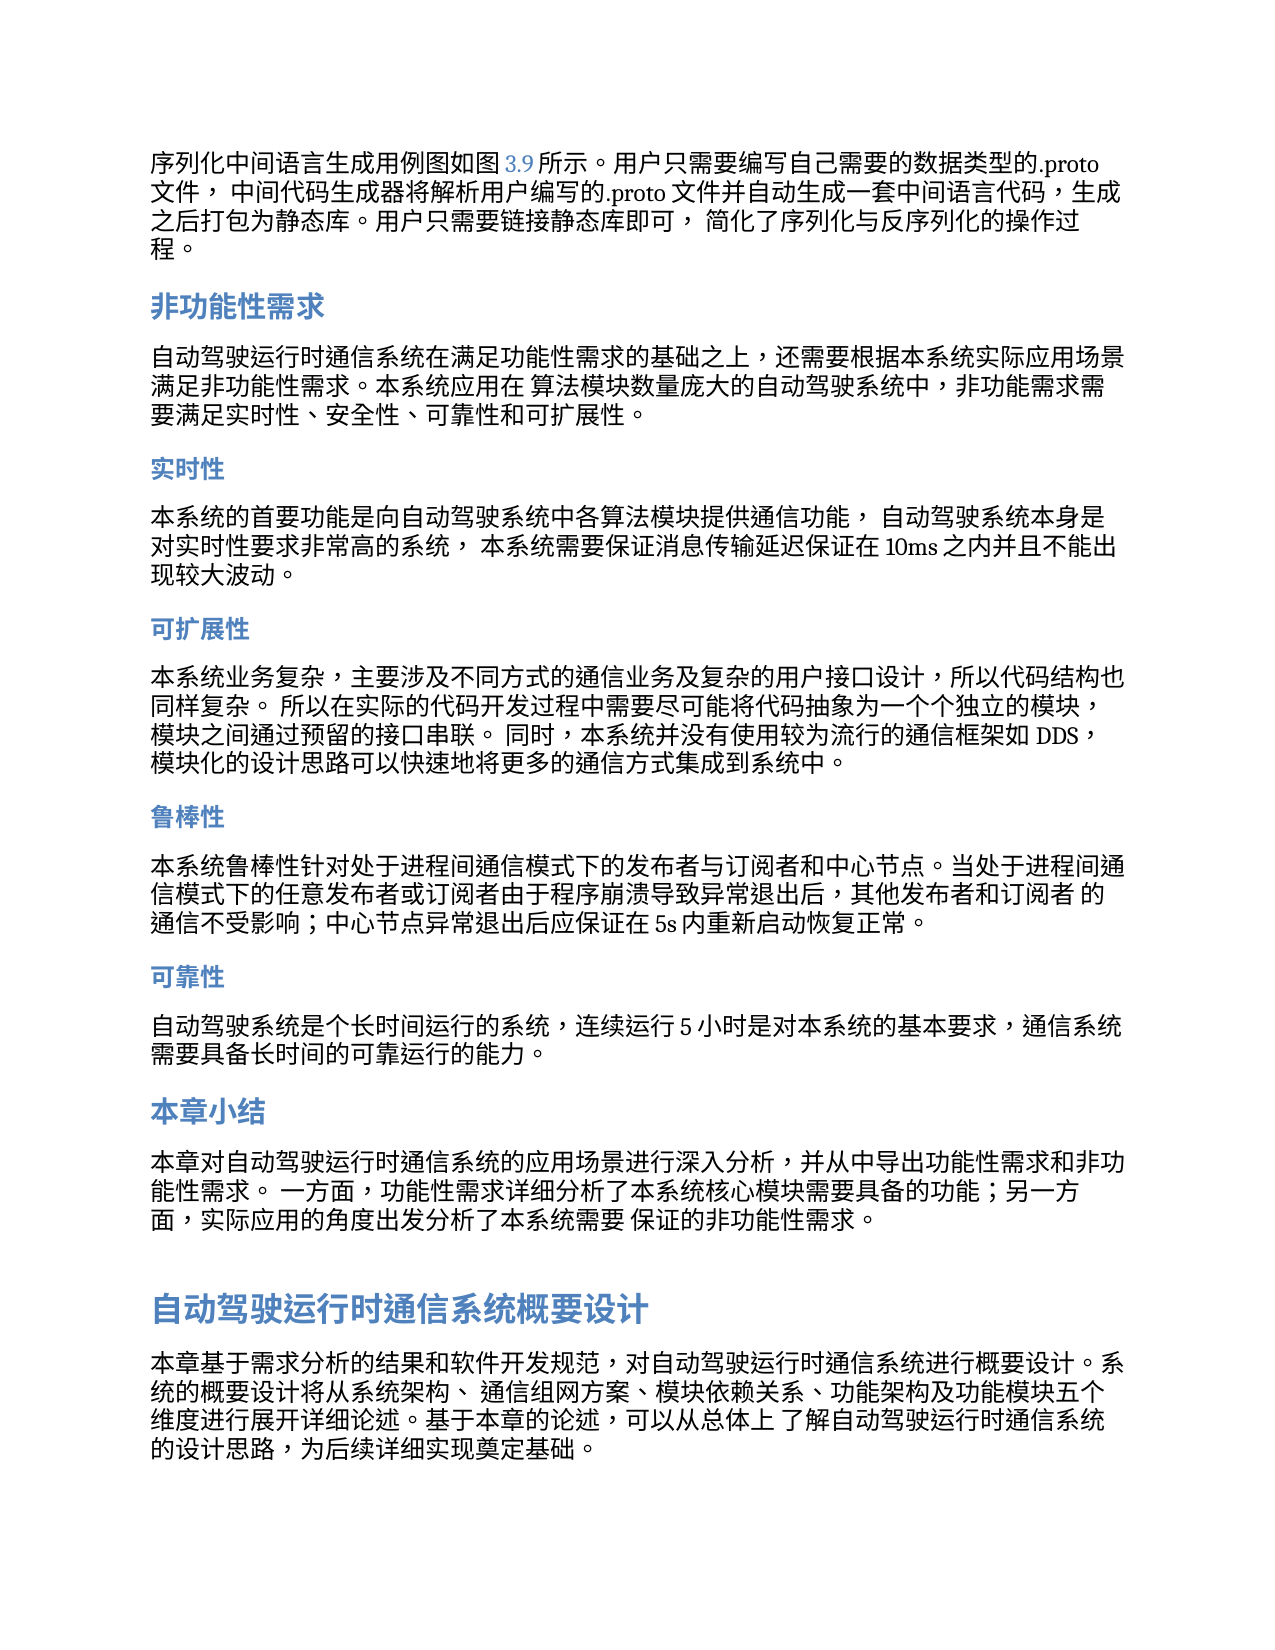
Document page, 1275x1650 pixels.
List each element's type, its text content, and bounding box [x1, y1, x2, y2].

text 本系统业务复杂，主要涉及不同方式的通信业务及复杂的用户接口设计，所以代码结构也同样复杂。 所以在实际的代码开发过程中需要尽可能将代码抽象为一个个独立的模块，模块之间通过预留的接口串联。 同时，本系统并没有使用较为流行的通信框架如DDS，模块化的设计思路可以快速地将更多的通信方式集成到系统中。 [150, 664, 1125, 779]
subtitle 实时性 [150, 451, 1125, 485]
subtitle 自动驾驶运行时通信系统概要设计 [150, 1286, 1125, 1331]
text 自动驾驶系统是个长时间运行的系统，连续运行5小时是对本系统的基本要求，通信系统需要具备长时间的可靠运行的能力。 [150, 1013, 1125, 1070]
subtitle 非功能性需求 [150, 286, 1125, 326]
text 本系统鲁棒性针对处于进程间通信模式下的发布者与订阅者和中心节点。当处于进程间通信模式下的任意发布者或订阅者由于程序崩溃导致异常退出后，其他发布者和订阅者 的通信不受影响；中心节点异常退出后应保证在5s内重新启动恢复正常。 [150, 853, 1125, 939]
subtitle 可扩展性 [150, 611, 1125, 645]
text 序列化中间语言生成用例图如图3.9所示。用户只需要编写自己需要的数据类型的.proto文件， 中间代码生成器将解析用户编写的.proto文件并自动生成一套中间语言代码，生成之后打包为静态库。用户只需要链接静态库即可， 简化了序列化与反序列化的操作过程。 [150, 150, 1125, 265]
subtitle 可靠性 [150, 960, 1125, 994]
subtitle 鲁棒性 [150, 800, 1125, 834]
subtitle 本章小结 [150, 1091, 1125, 1131]
text 本系统的首要功能是向自动驾驶系统中各算法模块提供通信功能， 自动驾驶系统本身是对实时性要求非常高的系统， 本系统需要保证消息传输延迟保证在10ms之内并且不能出现较大波动。 [150, 504, 1125, 590]
text 本章对自动驾驶运行时通信系统的应用场景进行深入分析，并从中导出功能性需求和非功能性需求。 一方面，功能性需求详细分析了本系统核心模块需要具备的功能；另一方面，实际应用的角度出发分析了本系统需要 保证的非功能性需求。 [150, 1149, 1125, 1236]
text 本章基于需求分析的结果和软件开发规范，对自动驾驶运行时通信系统进行概要设计。系统的概要设计将从系统架构、 通信组网方案、模块依赖关系、功能架构及功能模块五个维度进行展开详细论述。基于本章的论述，可以从总体上 了解自动驾驶运行时通信系统的设计思路，为后续详细实现奠定基础。 [150, 1350, 1125, 1465]
text 自动驾驶运行时通信系统在满足功能性需求的基础之上，还需要根据本系统实际应用场景满足非功能性需求。本系统应用在 算法模块数量庞大的自动驾驶系统中，非功能需求需要满足实时性、安全性、可靠性和可扩展性。 [150, 344, 1125, 431]
